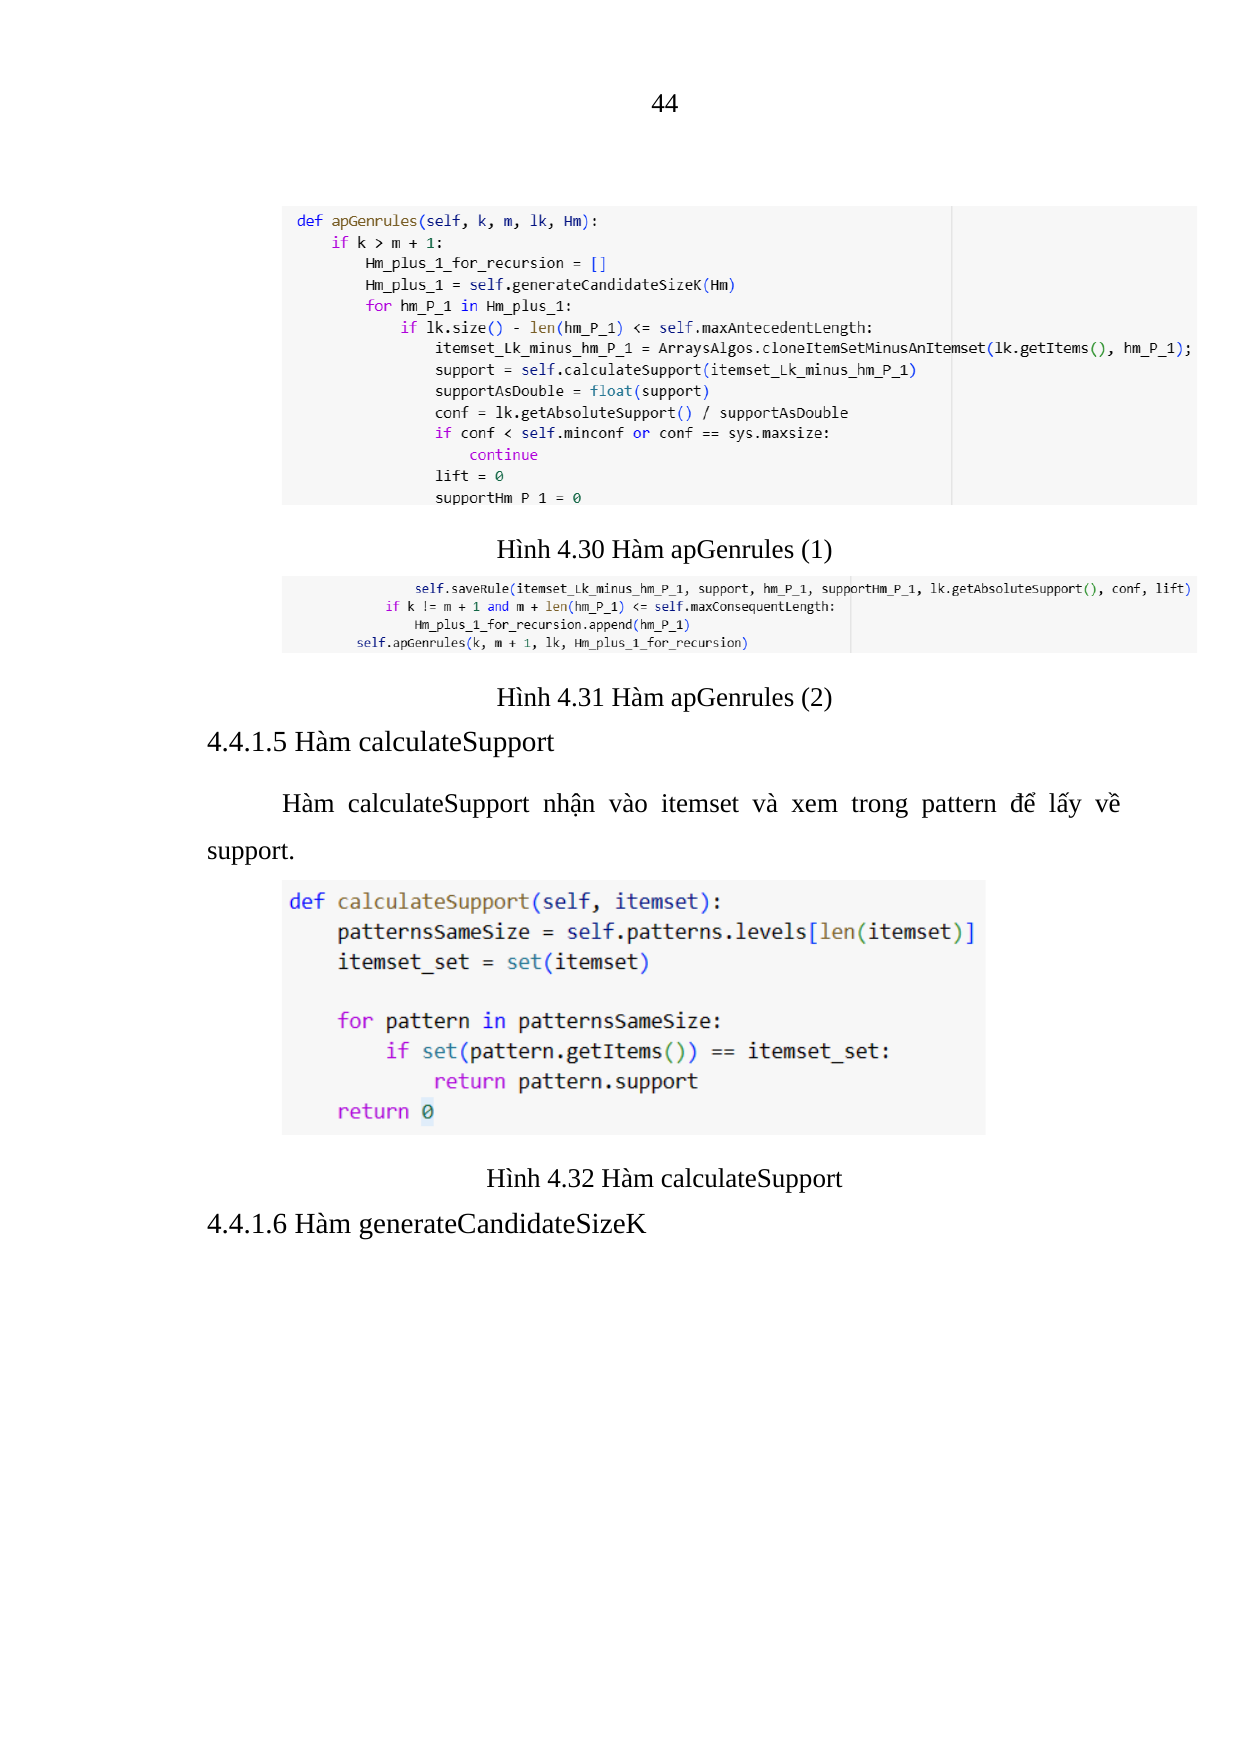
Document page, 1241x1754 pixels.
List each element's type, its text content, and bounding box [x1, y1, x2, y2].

text Hình 4.32 Hàm calculateSupport [207, 1162, 1122, 1193]
text Hình 4.31 Hàm apGenrules (2) [207, 681, 1122, 712]
text Hình 4.30 Hàm apGenrules (1) [207, 533, 1122, 564]
subtitle Hàm generateCandidateSizeK [207, 1206, 1122, 1239]
text Hàm calculateSupport nhận vào itemset và xem trong pattern để lấy về support. [207, 787, 1122, 865]
picture [281, 576, 1198, 653]
picture [281, 880, 986, 1135]
subtitle Hàm calculateSupport [207, 724, 1122, 758]
picture [281, 206, 1198, 505]
